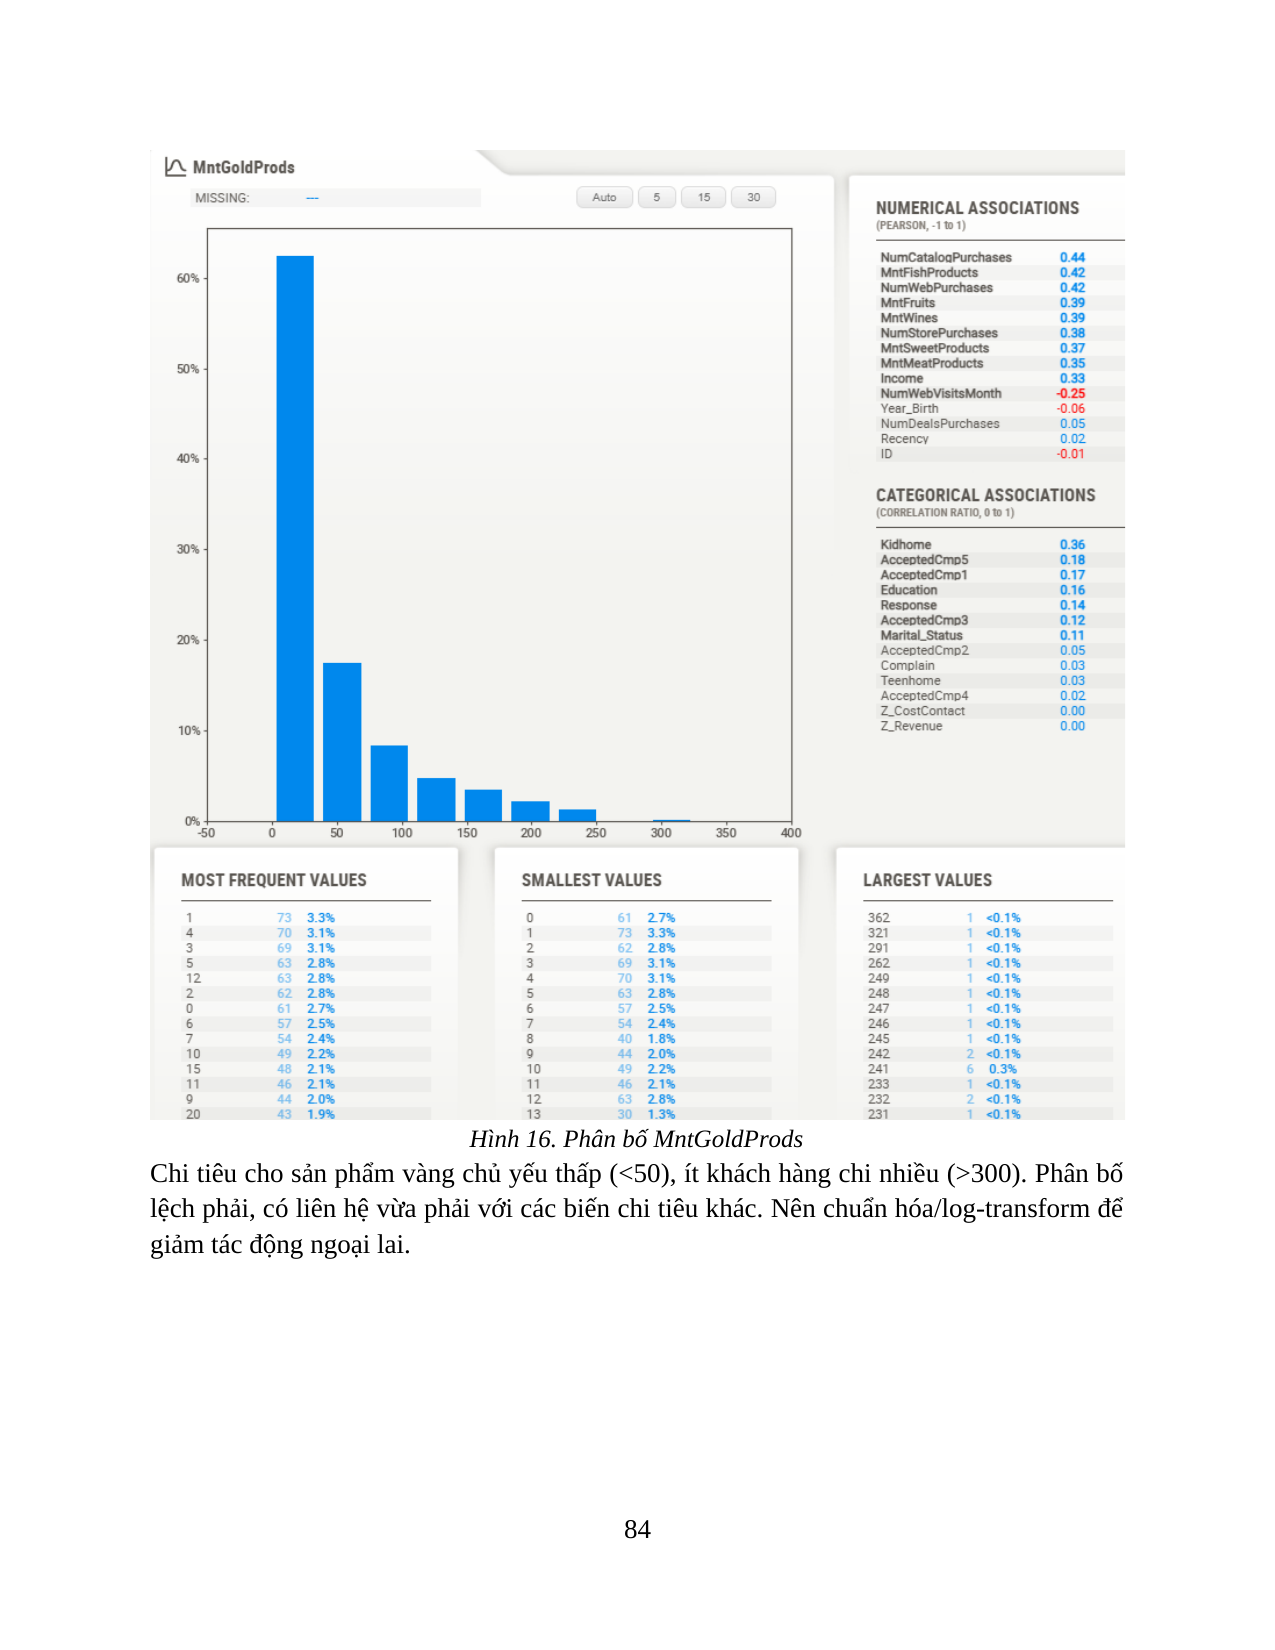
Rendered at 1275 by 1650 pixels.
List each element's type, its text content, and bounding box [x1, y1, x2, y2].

picture [150, 150, 1125, 1120]
text Hình 16. Phân bố MntGoldProds [150, 1124, 1125, 1152]
text Chi tiêu cho sản phẩm vàng chủ yếu thấp (<50), ít khách hàng chi nhiều (>300). Phân bố lệch phải, có liên hệ vừa phải với các biến chi tiêu khác. Nên chuẩn hóa/log-transform để giảm tác động ngoại lai. [150, 1157, 1125, 1259]
